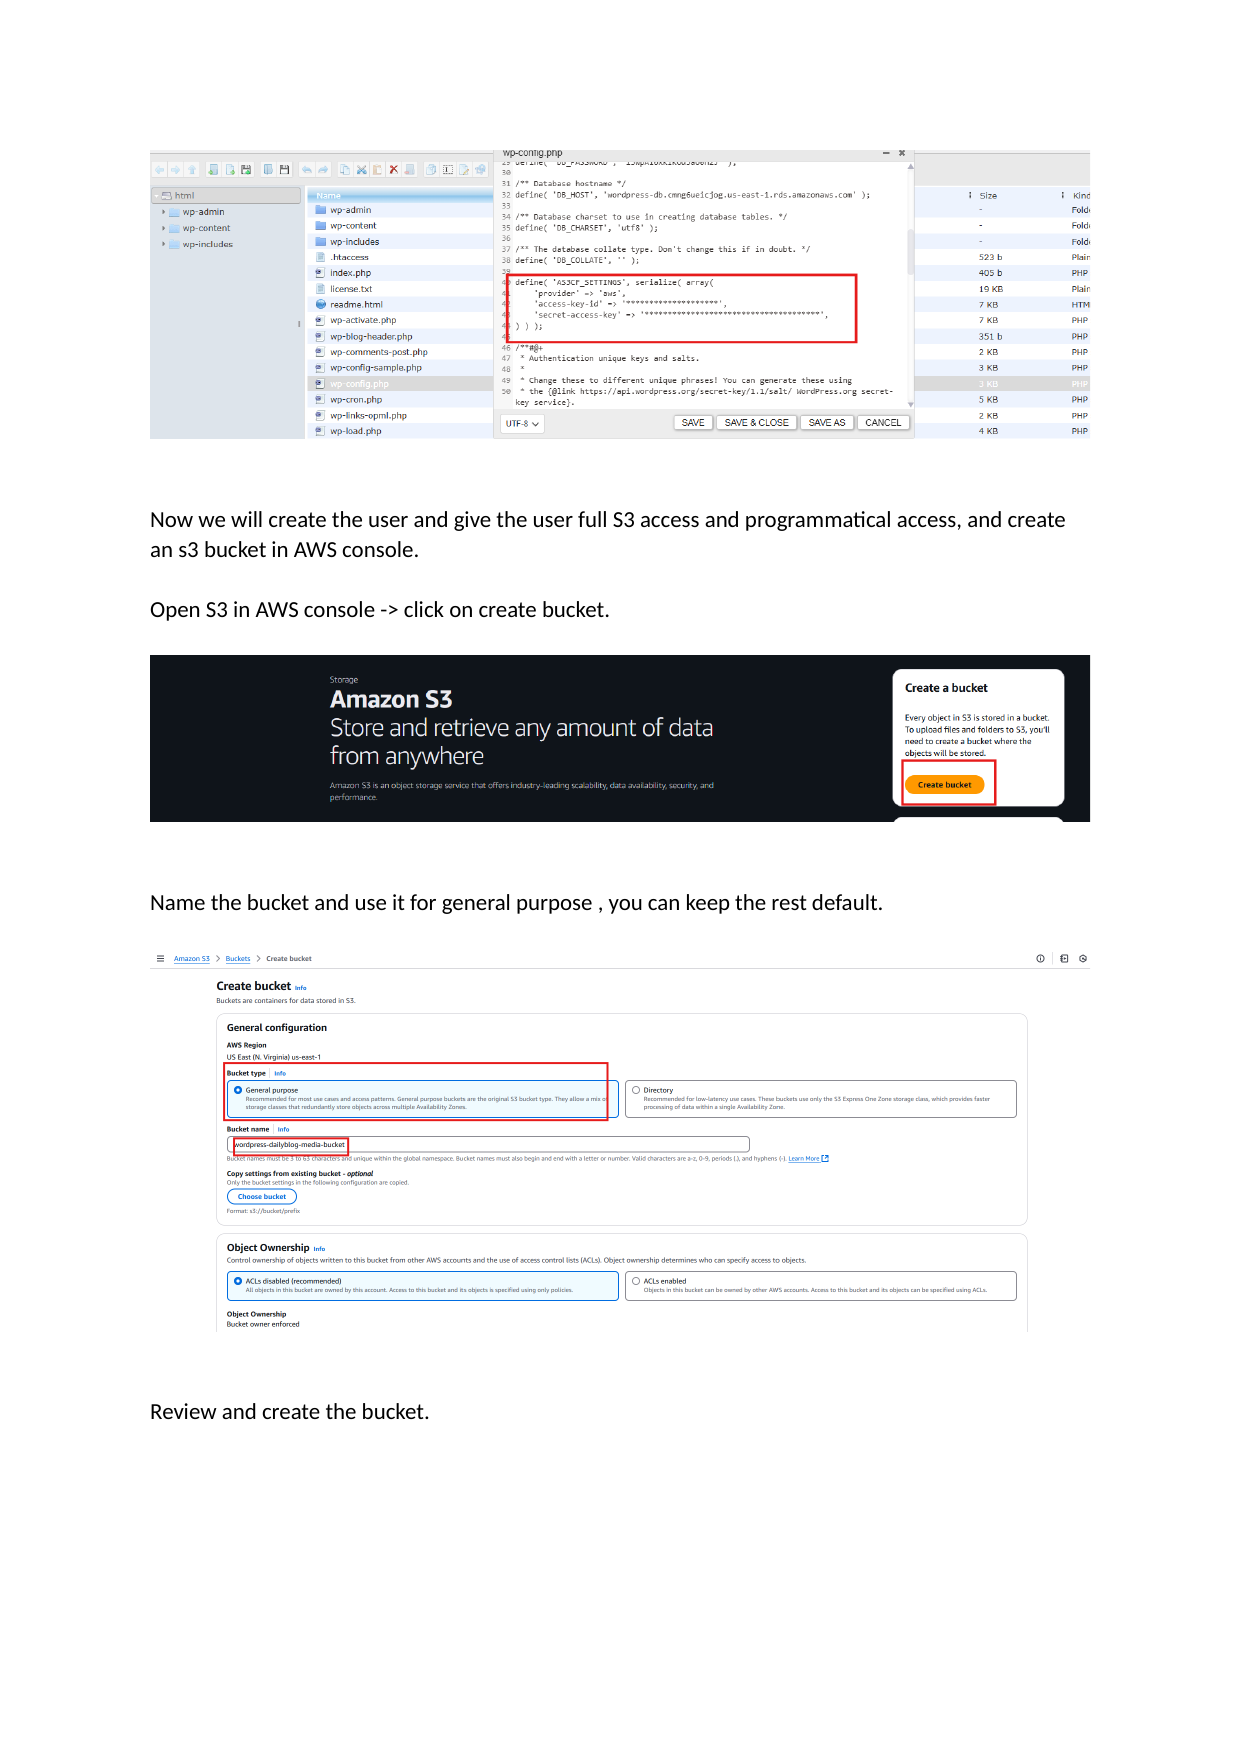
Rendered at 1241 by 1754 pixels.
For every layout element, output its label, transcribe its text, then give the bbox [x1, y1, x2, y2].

picture [150, 948, 1091, 1332]
text Name the bucket and use it for general purpose , you can keep the rest default. [150, 888, 1090, 948]
picture [150, 655, 1091, 822]
picture [150, 150, 1091, 439]
text Now we will create the user and give the user full S3 access and programmatical access, and create an s3 bucket in AWS console. Open S3 in AWS console -> click on create bucket. [150, 505, 1090, 655]
text Review and create the bucket. [150, 1397, 1090, 1425]
